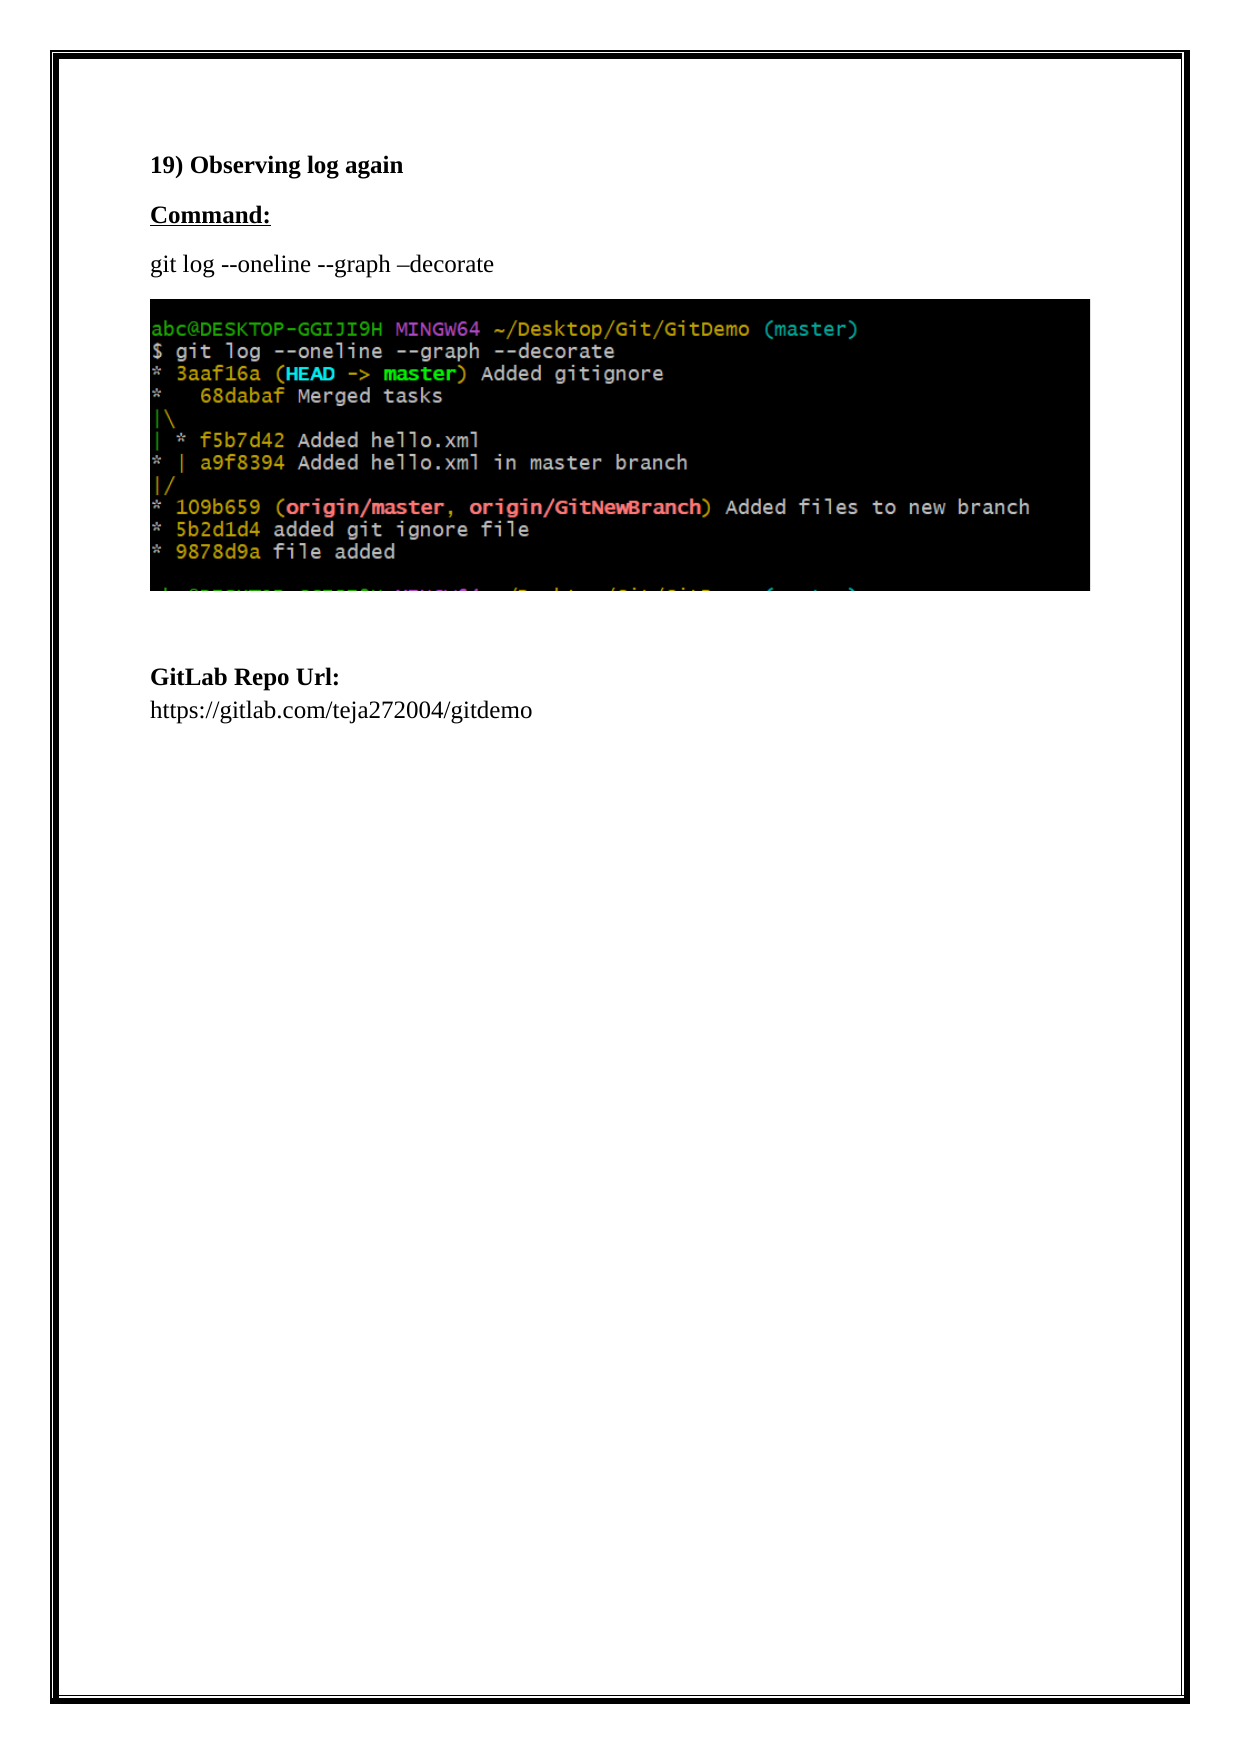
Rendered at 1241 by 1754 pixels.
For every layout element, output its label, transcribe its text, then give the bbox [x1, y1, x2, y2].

text GitLab Repo Url: https://gitlab.com/teja272004/gitdemo [150, 662, 1090, 724]
text 19) Observing log again [150, 150, 1090, 179]
picture [150, 299, 1091, 591]
text git log --oneline --graph –decorate [150, 249, 1090, 278]
text Command: [150, 200, 1090, 228]
